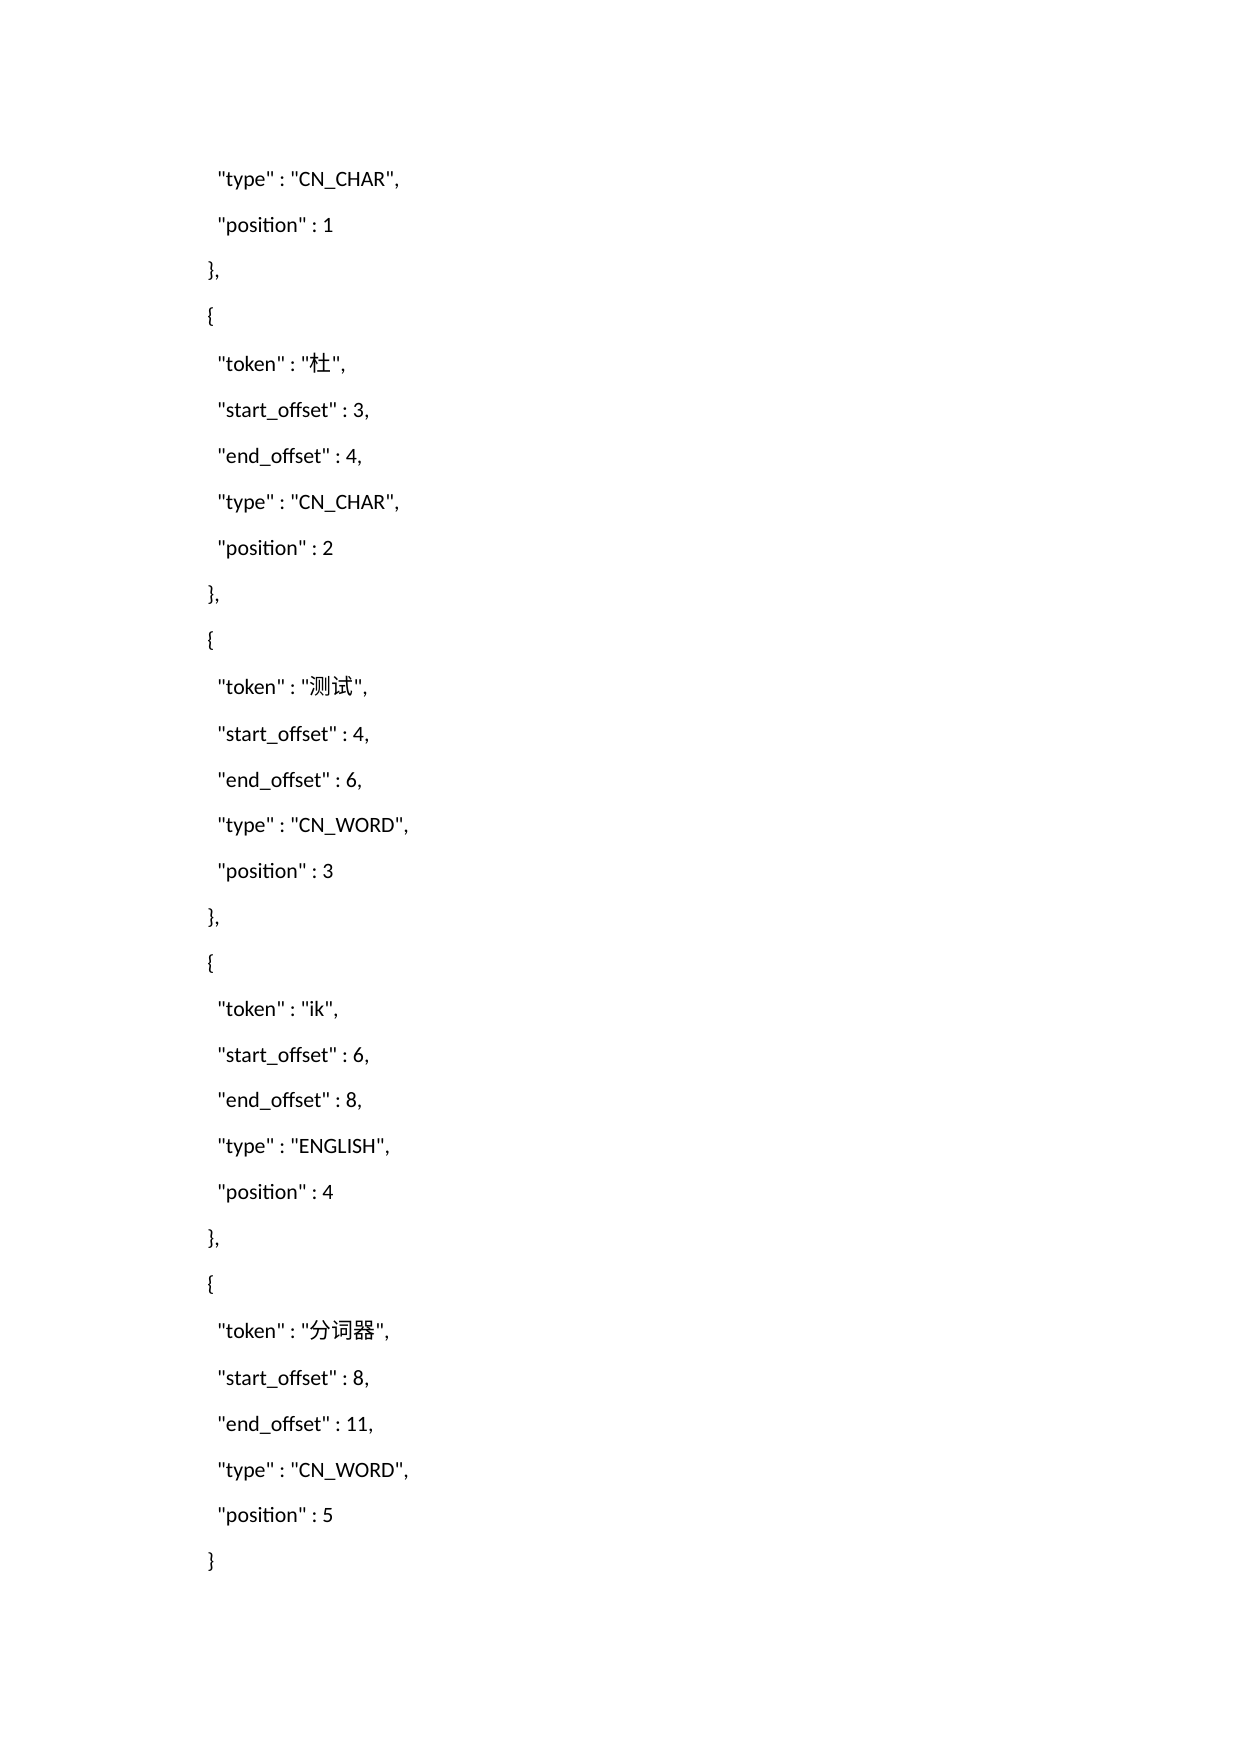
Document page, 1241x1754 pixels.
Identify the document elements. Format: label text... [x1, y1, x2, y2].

text "start_offset" : 4, [187, 717, 1053, 749]
text "position" : 3 [187, 854, 1053, 887]
text { [187, 1267, 1053, 1299]
text { [187, 299, 1053, 332]
text "end_offset" : 6, [187, 763, 1053, 795]
text "position" : 5 [187, 1499, 1053, 1531]
text }, [187, 577, 1053, 609]
text "end_offset" : 8, [187, 1084, 1053, 1116]
text "position" : 4 [187, 1175, 1053, 1208]
text "token" : "ik", [187, 992, 1053, 1024]
text }, [187, 1221, 1053, 1254]
text "end_offset" : 4, [187, 439, 1053, 472]
text }, [187, 254, 1053, 286]
text "position" : 2 [187, 531, 1053, 564]
text "type" : "CN_CHAR", [187, 162, 1053, 194]
text "start_offset" : 3, [187, 394, 1053, 426]
text "type" : "CN_WORD", [187, 1453, 1053, 1485]
text "token" : "分词器", [187, 1313, 1053, 1345]
text "position" : 1 [187, 208, 1053, 240]
text "start_offset" : 8, [187, 1361, 1053, 1394]
text } [187, 1544, 1053, 1577]
text "type" : "CN_WORD", [187, 809, 1053, 841]
text "token" : "测试", [187, 669, 1053, 701]
text "end_offset" : 11, [187, 1407, 1053, 1439]
text "type" : "ENGLISH", [187, 1129, 1053, 1162]
text { [187, 946, 1053, 979]
text }, [187, 900, 1053, 933]
text "start_offset" : 6, [187, 1038, 1053, 1070]
text { [187, 623, 1053, 655]
text "type" : "CN_CHAR", [187, 485, 1053, 518]
text "token" : "杜", [187, 345, 1053, 378]
